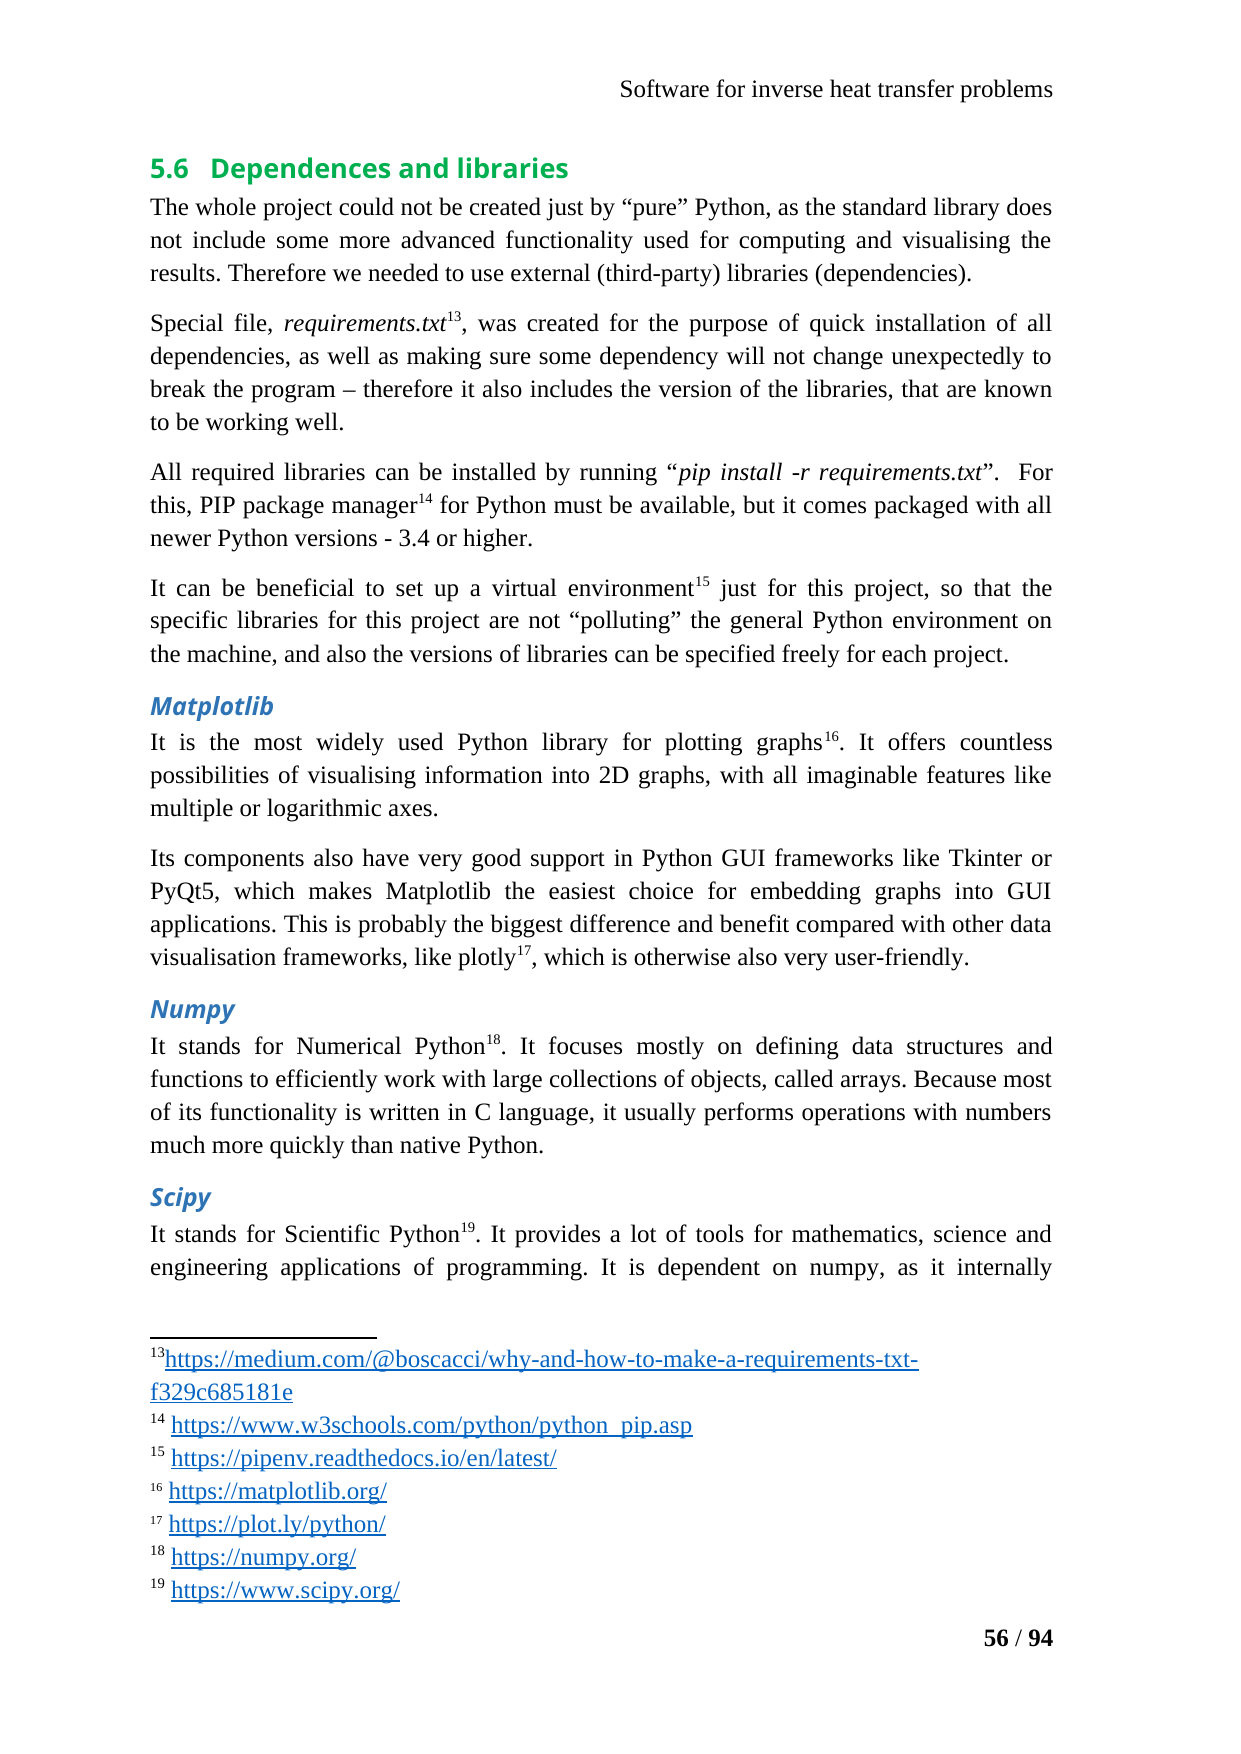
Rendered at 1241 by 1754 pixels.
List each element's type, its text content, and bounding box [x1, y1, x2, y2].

text Special file, requirements.txt, was created for the purpose of quick installation of all dependencies, as well as making sure some dependency will not change unexpectedly to break the program – therefore it also includes the version of the libraries, that are known to be working well. [150, 308, 1053, 436]
subtitle Matplotlib [150, 688, 1053, 722]
subtitle Numpy [150, 992, 1053, 1026]
subtitle Dependences and libraries [150, 150, 1053, 187]
text All required libraries can be installed by running “pip install -r requirements.txt”. For this, PIP package manager for Python must be available, but it comes packaged with all newer Python versions - 3.4 or higher. [150, 457, 1053, 552]
text It can be beneficial to set up a virtual environment just for this project, so that the specific libraries for this project are not “polluting” the general Python environment on the machine, and also the versions of libraries can be specified freely for each project. [150, 573, 1053, 667]
text Its components also have very good support in Python GUI frameworks like Tkinter or PyQt5, which makes Matplotlib the easiest choice for embedding graphs into GUI applications. This is probably the biggest difference and benefit compared with other data visualisation frameworks, like plotly, which is otherwise also very user-friendly. [150, 843, 1053, 971]
text The whole project could not be created just by “pure” Python, as the standard library does not include some more advanced functionality used for computing and visualising the results. Therefore we needed to use external (third-party) libraries (dependencies). [150, 192, 1053, 287]
subtitle Scipy [150, 1180, 1053, 1214]
text It is the most widely used Python library for plotting graphs. It offers countless possibilities of visualising information into 2D graphs, with all imaginable features like multiple or logarithmic axes. [150, 727, 1053, 822]
text It stands for Numerical Python. It focuses mostly on defining data structures and functions to efficiently work with large collections of objects, called arrays. Because most of its functionality is written in C language, it usually performs operations with numbers much more quickly than native Python. [150, 1031, 1053, 1159]
